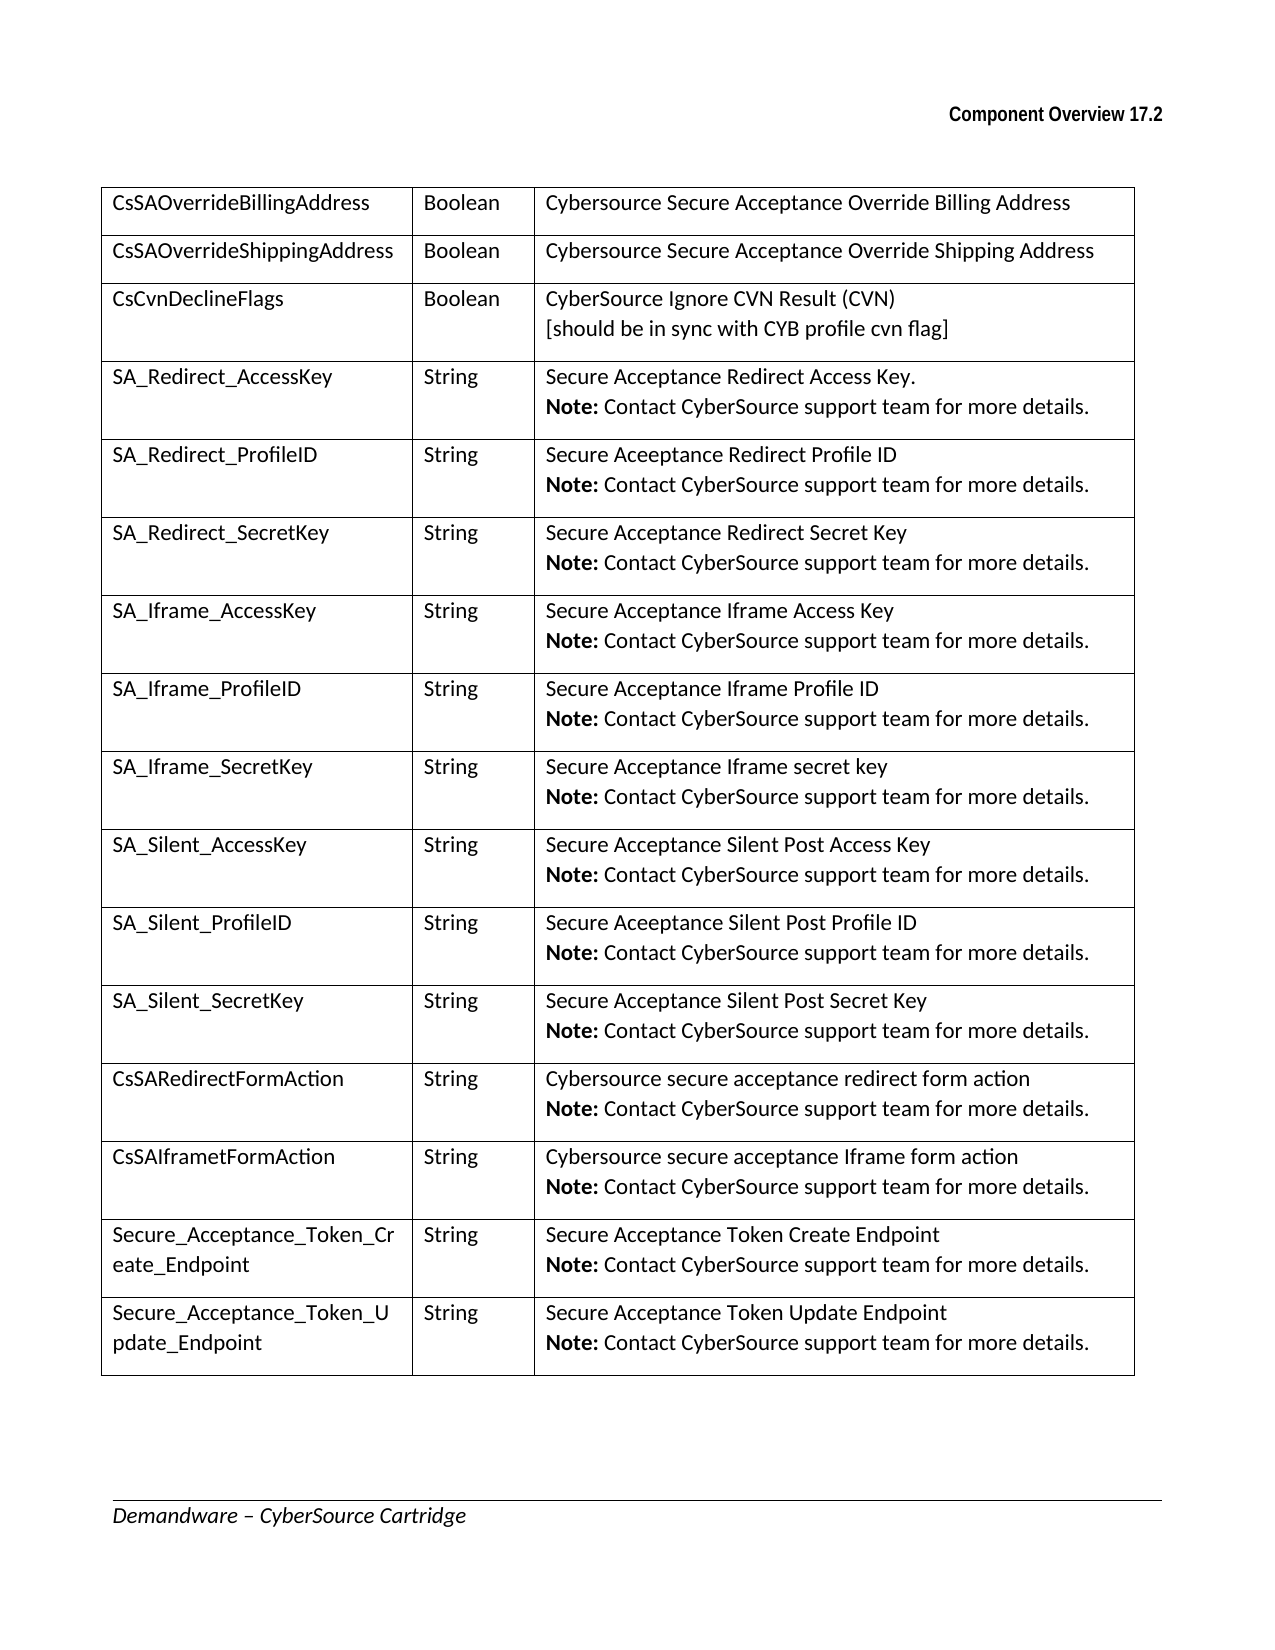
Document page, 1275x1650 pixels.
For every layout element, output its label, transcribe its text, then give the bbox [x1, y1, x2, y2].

table_cell Secure Acceptance Iframe Access Key Note: Contact CyberSource support team for more details. [535, 596, 1134, 673]
table_cell String [413, 518, 534, 595]
table_cell Secure Acceptance Redirect Secret Key Note: Contact CyberSource support team for more details. [535, 518, 1134, 595]
table_cell Secure Acceptance Silent Post Access Key Note: Contact CyberSource support team for more details. [535, 830, 1134, 907]
table_cell SA_Redirect_AccessKey [102, 362, 412, 439]
table_cell Boolean [413, 188, 534, 235]
table_cell Cybersource secure acceptance Iframe form action Note: Contact CyberSource support team for more details. [535, 1142, 1134, 1219]
table_cell SA_Iframe_ProfileID [102, 674, 412, 751]
table_cell Secure Acceptance Iframe secret key Note: Contact CyberSource support team for more details. [535, 752, 1134, 829]
table_cell SA_Iframe_SecretKey [102, 752, 412, 829]
table_cell Cybersource Secure Acceptance Override Shipping Address [535, 236, 1134, 283]
table_cell String [413, 752, 534, 829]
table_cell SA_Redirect_SecretKey [102, 518, 412, 595]
table_cell SA_Silent_SecretKey [102, 986, 412, 1063]
table_cell String [413, 440, 534, 517]
table_cell CyberSource Ignore CVN Result (CVN) [should be in sync with CYB profile cvn flag] [535, 284, 1134, 361]
table_cell String [413, 596, 534, 673]
table_cell SA_Redirect_ProfileID [102, 440, 412, 517]
table_cell String [413, 1298, 534, 1375]
table_cell Cybersource Secure Acceptance Override Billing Address [535, 188, 1134, 235]
table_cell Secure_Acceptance_Token_Update_Endpoint [102, 1298, 412, 1375]
table_cell String [413, 674, 534, 751]
table_cell String [413, 362, 534, 439]
table_cell SA_Iframe_AccessKey [102, 596, 412, 673]
table_cell Cybersource secure acceptance redirect form action Note: Contact CyberSource support team for more details. [535, 1064, 1134, 1141]
table_cell Secure Acceptance Token Create Endpoint Note: Contact CyberSource support team for more details. [535, 1220, 1134, 1297]
table_cell String [413, 1142, 534, 1219]
table_cell Secure Acceptance Redirect Access Key. Note: Contact CyberSource support team for more details. [535, 362, 1134, 439]
table_cell SA_Silent_AccessKey [102, 830, 412, 907]
table_cell String [413, 830, 534, 907]
table_cell Secure Aceeptance Silent Post Profile ID Note: Contact CyberSource support team for more details. [535, 908, 1134, 985]
table_cell Boolean [413, 236, 534, 283]
table_cell CsSAIframetFormAction [102, 1142, 412, 1219]
table_cell Secure Acceptance Token Update Endpoint Note: Contact CyberSource support team for more details. [535, 1298, 1134, 1375]
table_cell Secure Acceptance Iframe Profile ID Note: Contact CyberSource support team for more details. [535, 674, 1134, 751]
table_cell Boolean [413, 284, 534, 361]
table_cell String [413, 1064, 534, 1141]
table_cell Secure Acceptance Silent Post Secret Key Note: Contact CyberSource support team for more details. [535, 986, 1134, 1063]
table_cell SA_Silent_ProfileID [102, 908, 412, 985]
table_cell CsSARedirectFormAction [102, 1064, 412, 1141]
table_cell String [413, 986, 534, 1063]
table_cell Secure Aceeptance Redirect Profile ID Note: Contact CyberSource support team for more details. [535, 440, 1134, 517]
table_cell CsSAOverrideShippingAddress [102, 236, 412, 283]
table_cell String [413, 908, 534, 985]
table_cell String [413, 1220, 534, 1297]
table_cell CsSAOverrideBillingAddress [102, 188, 412, 235]
table_cell CsCvnDeclineFlags [102, 284, 412, 361]
table_cell Secure_Acceptance_Token_Create_Endpoint [102, 1220, 412, 1297]
